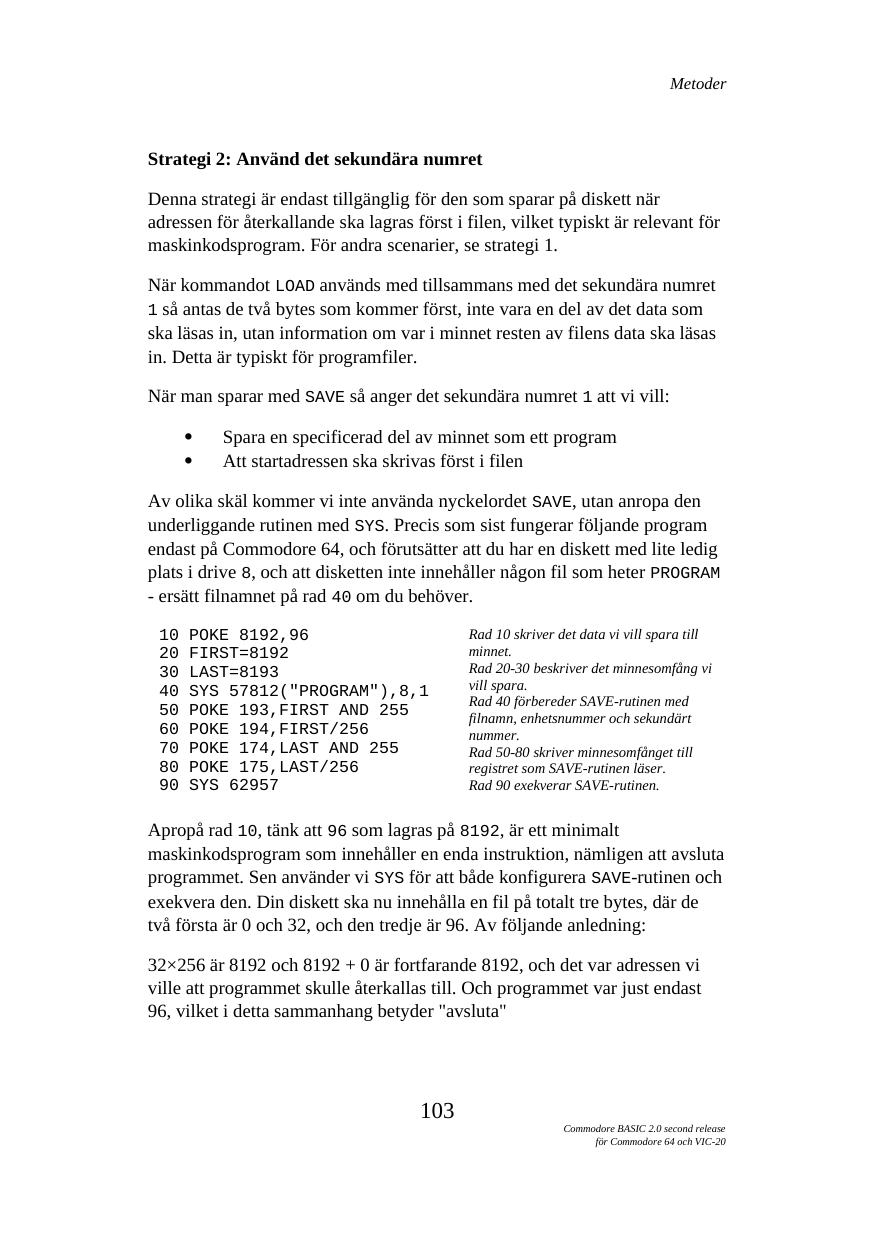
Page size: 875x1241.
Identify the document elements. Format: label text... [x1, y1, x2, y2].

text Av olika skäl kommer vi inte använda nyckelordet SAVE, utan anropa den underliggande rutinen med SYS. Precis som sist fungerar följande program endast på Commodore 64, och förutsätter att du har en diskett med lite ledig plats i drive 8, och att disketten inte innehåller någon fil som heter PROGRAM - ersätt filnamnet på rad 40 om du behöver. [148, 489, 726, 608]
text När kommandot LOAD används med tillsammans med det sekundära numret 1 så antas de två bytes som kommer först, inte vara en del av det data som ska läsas in, utan information om var i minnet resten av filens data ska läsas in. Detta är typiskt för programfiler. [148, 274, 726, 367]
list Spara en specificerad del av minnet som ett program [185, 426, 726, 448]
text När man sparar med SAVE så anger det sekundära numret 1 att vi vill: [148, 385, 726, 408]
table_header Rad 10 skriver det data vi vill spara till minnet. Rad 20-30 beskriver det minnesomfång vi vill spara. Rad 40 förbereder SAVE-rutinen med filnamn, enhetsnummer och sekundärt nummer. Rad 50-80 skriver minnesomfånget till registret som SAVE-rutinen läser. Rad 90 exekverar SAVE-rutinen. [457, 626, 725, 796]
text Strategi 2: Använd det sekundära numret [148, 148, 726, 169]
text Apropå rad 10, tänk att 96 som lagras på 8192, är ett minimalt maskinkodsprogram som innehåller en enda instruktion, nämligen att avsluta programmet. Sen använder vi SYS för att både konfigurera SAVE-rutinen och exekvera den. Din diskett ska nu innehålla en fil på totalt tre bytes, där de två första är 0 och 32, och den tredje är 96. Av följande anledning: [148, 796, 726, 935]
text 32×256 är 8192 och 8192 + 0 är fortfarande 8192, och det var adressen vi ville att programmet skulle återkallas till. Och programmet var just endast 96, vilket i detta sammanhang betyder "avsluta" [148, 954, 726, 1022]
text Denna strategi är endast tillgänglig för den som sparar på diskett när adressen för återkallande ska lagras först i filen, vilket typiskt är relevant för maskinkodsprogram. För andra scenarier, se strategi 1. [148, 188, 726, 256]
table_header 10 POKE 8192,96 20 FIRST=8192 30 LAST=8193 40 SYS 57812("PROGRAM"),8,1 50 POKE 193,FIRST AND 255 60 POKE 194,FIRST/256 70 POKE 174,LAST AND 255 80 POKE 175,LAST/256 90 SYS 62957 [148, 626, 457, 796]
list Att startadressen ska skrivas först i filen [185, 449, 726, 471]
